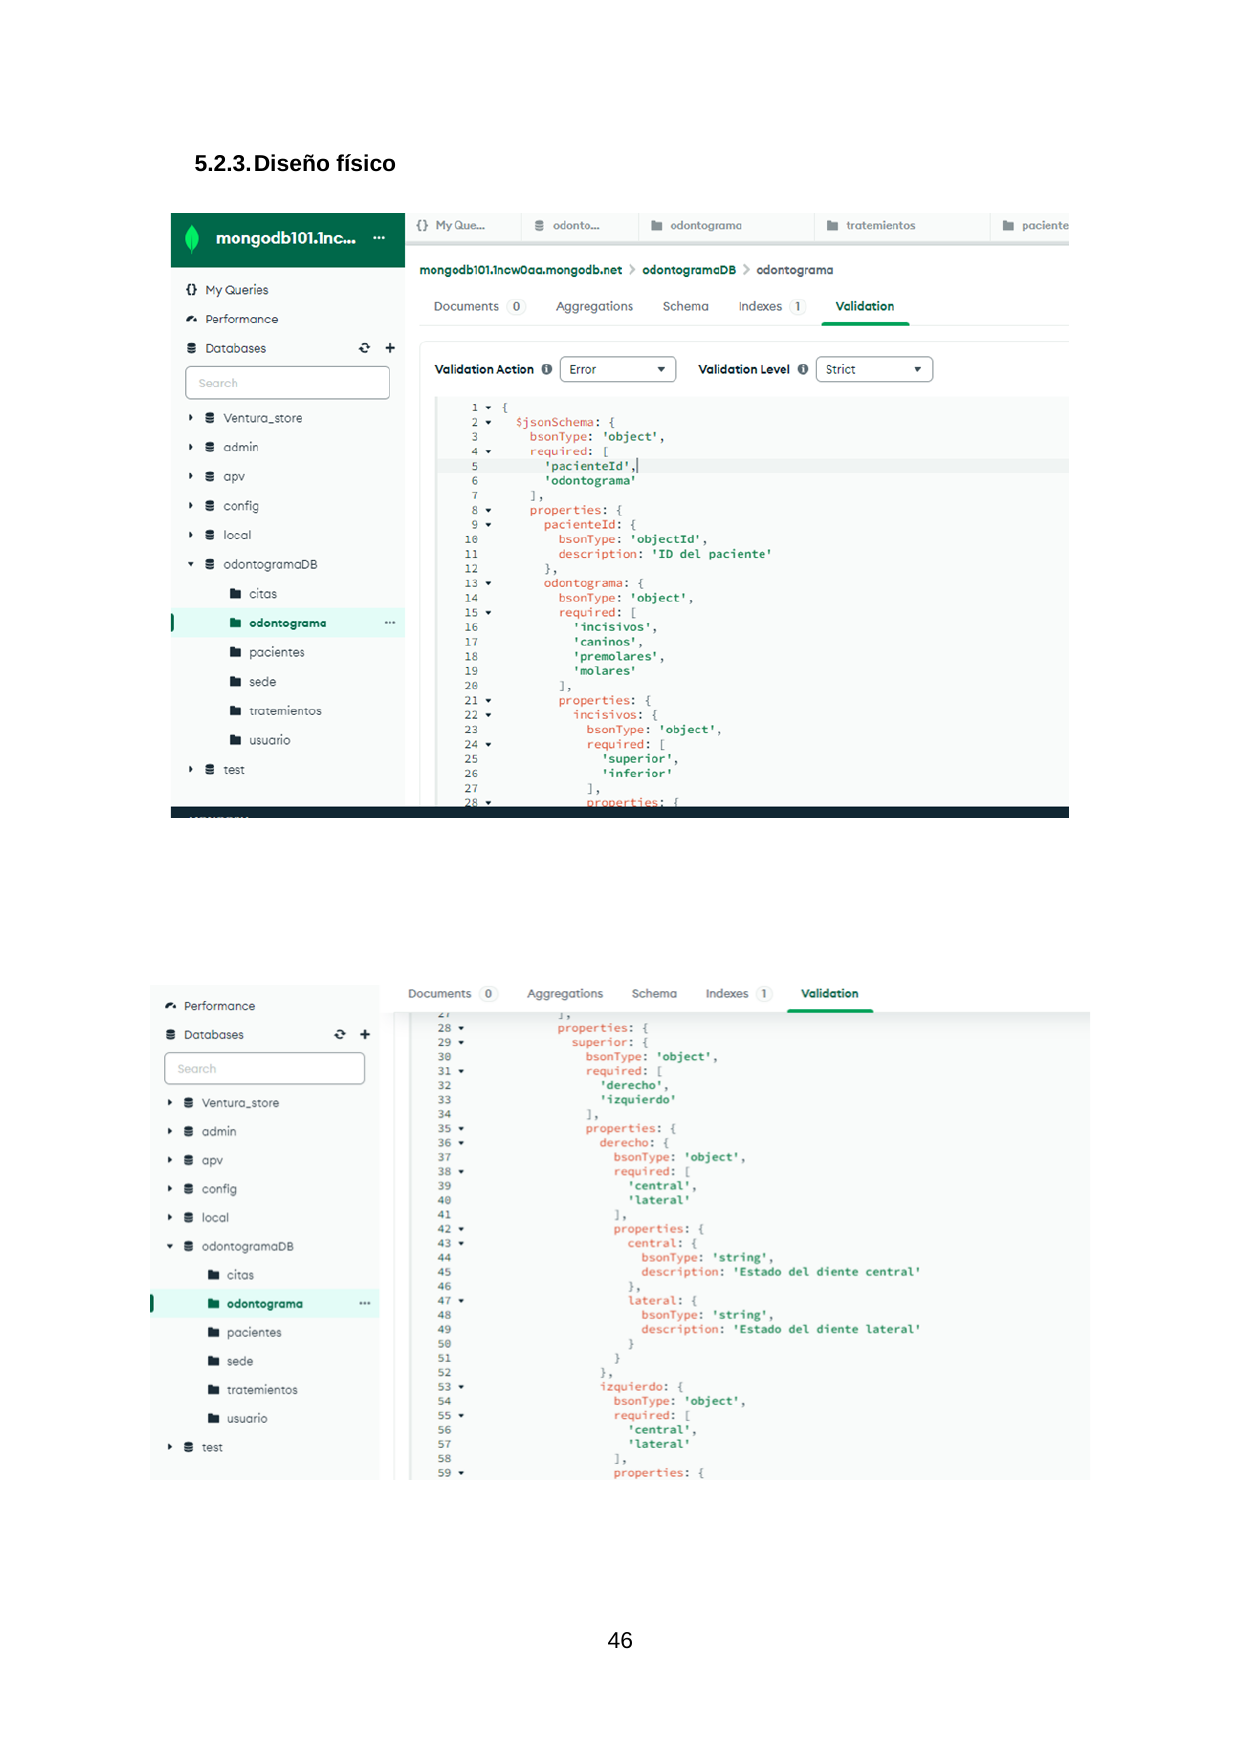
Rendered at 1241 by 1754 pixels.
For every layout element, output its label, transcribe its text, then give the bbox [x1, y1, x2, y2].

picture [170, 213, 1069, 818]
subtitle Diseño físico [194, 150, 1090, 176]
picture [150, 985, 1091, 1480]
